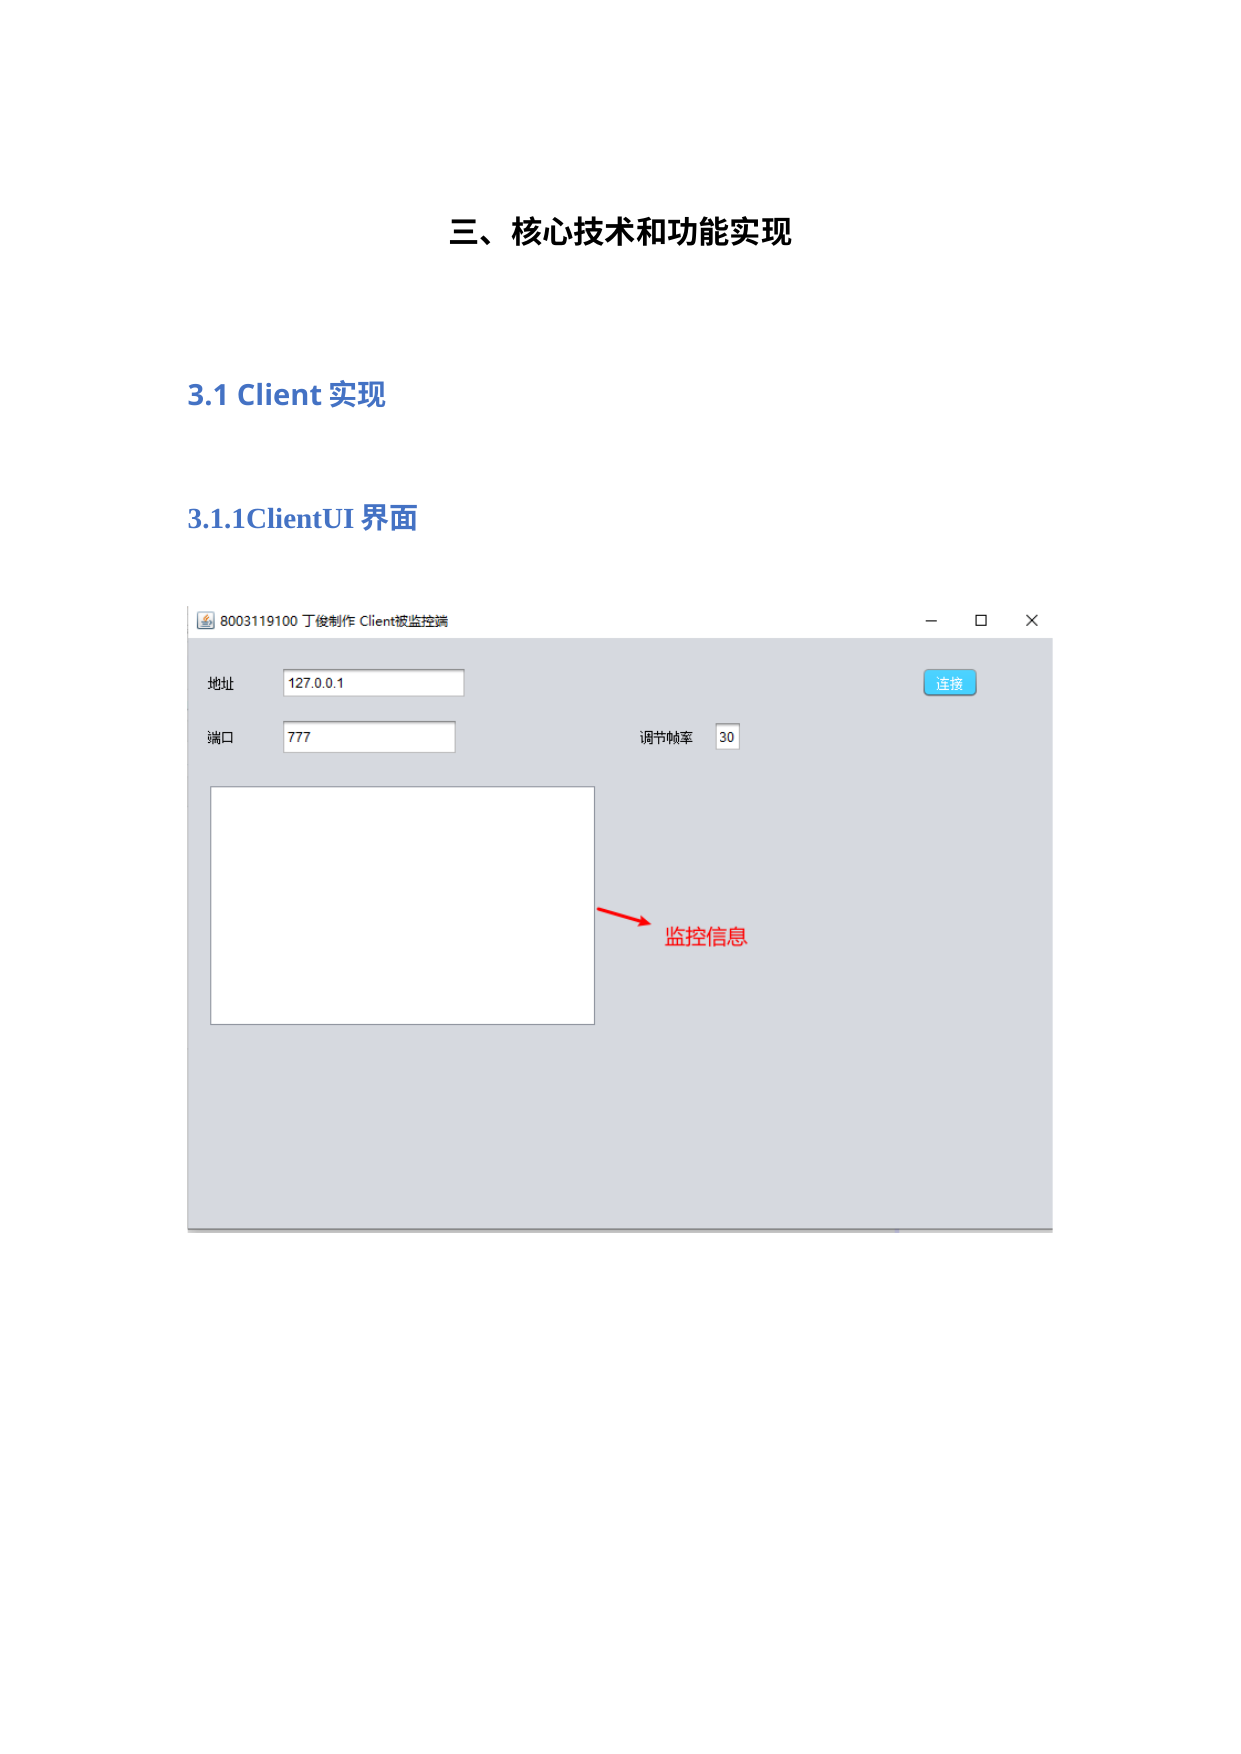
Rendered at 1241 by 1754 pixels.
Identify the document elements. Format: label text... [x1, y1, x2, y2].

subtitle 3.1.1ClientUI界面 [187, 483, 1053, 548]
subtitle 3.1 Client实现 [187, 360, 1053, 425]
picture [187, 606, 1053, 1233]
subtitle 三、核心技术和功能实现 [187, 197, 1053, 262]
